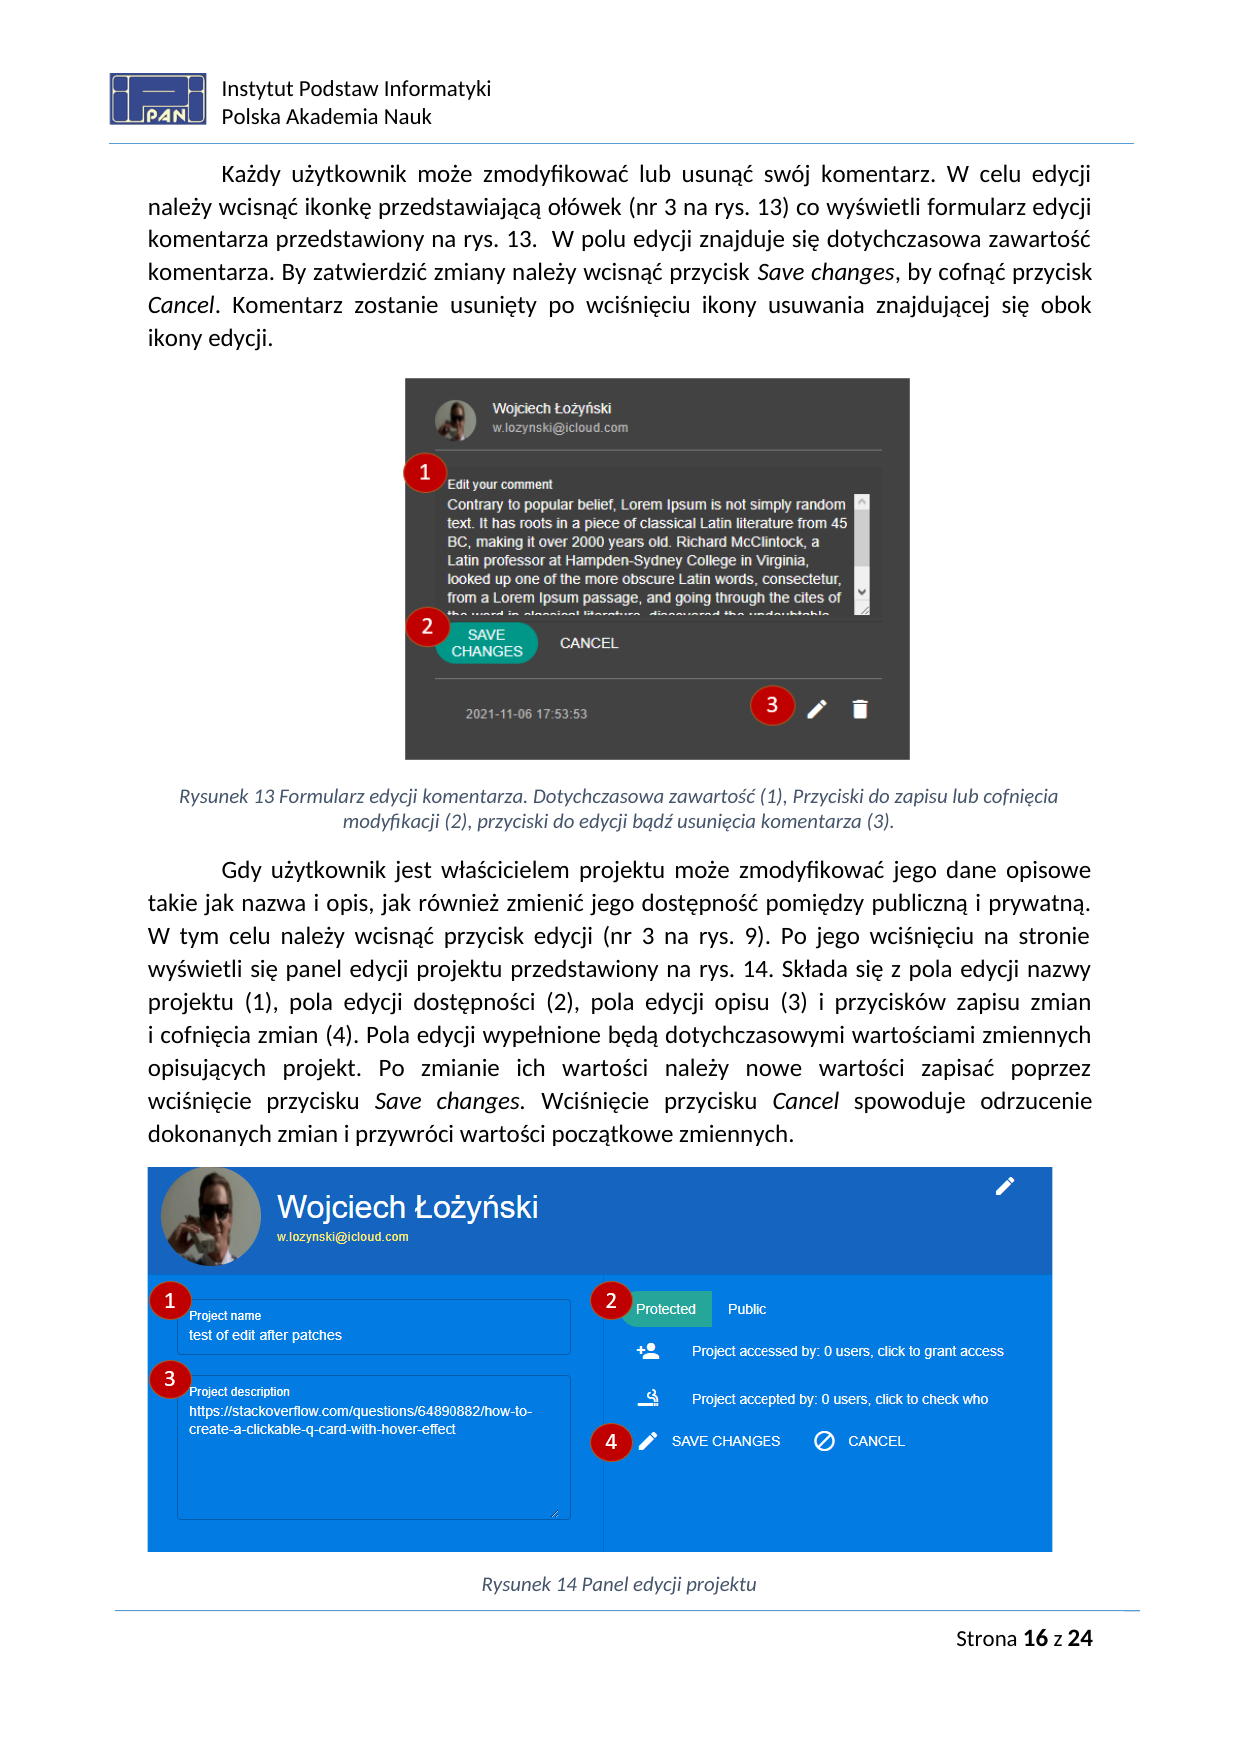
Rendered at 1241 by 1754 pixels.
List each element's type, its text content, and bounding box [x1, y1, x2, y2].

text Gdy użytkownik jest właścicielem projektu może zmodyfikować jego dane opisowe takie jak nazwa i opis, jak również zmienić jego dostępność pomiędzy publiczną i prywatną. W tym celu należy wcisnąć przycisk edycji (nr 3 na rys. 9). Po jego wciśnięciu na stronie wyświetli się panel edycji projektu przedstawiony na rys. 14. Składa się z pola edycji nazwy projektu (1), pola edycji dostępności (2), pola edycji opisu (3) i przycisków zapisu zmian i cofnięcia zmian (4). Pola edycji wypełnione będą dotychczasowymi wartościami zmiennych opisujących projekt. Po zmianie ich wartości należy nowe wartości zapisać poprzez wciśnięcie przycisku Save changes. Wciśnięcie przycisku Cancel spowoduje odrzucenie dokonanych zmian i przywróci wartości początkowe zmiennych. [148, 855, 1093, 1148]
picture [398, 372, 916, 765]
text Rysunek 14 Panel edycji projektu [148, 1571, 1093, 1596]
picture [147, 1167, 1053, 1552]
text Każdy użytkownik może zmodyfikować lub usunąć swój komentarz. W celu edycji należy wcisnąć ikonkę przedstawiającą ołówek (nr 3 na rys. 13) co wyświetli formularz edycji komentarza przedstawiony na rys. 13. W polu edycji znajduje się dotychczasowa zawartość komentarza. By zatwierdzić zmiany należy wcisnąć przycisk Save changes, by cofnąć przycisk Cancel. Komentarz zostanie usunięty po wciśnięciu ikony usuwania znajdującej się obok ikony edycji. [148, 158, 1093, 353]
text Rysunek 13 Formularz edycji komentarza. Dotychczasowa zawartość (1), Przyciski do zapisu lub cofnięcia modyfikacji (2), przyciski do edycji bądź usunięcia komentarza (3). [148, 783, 1093, 834]
picture [109, 73, 207, 125]
